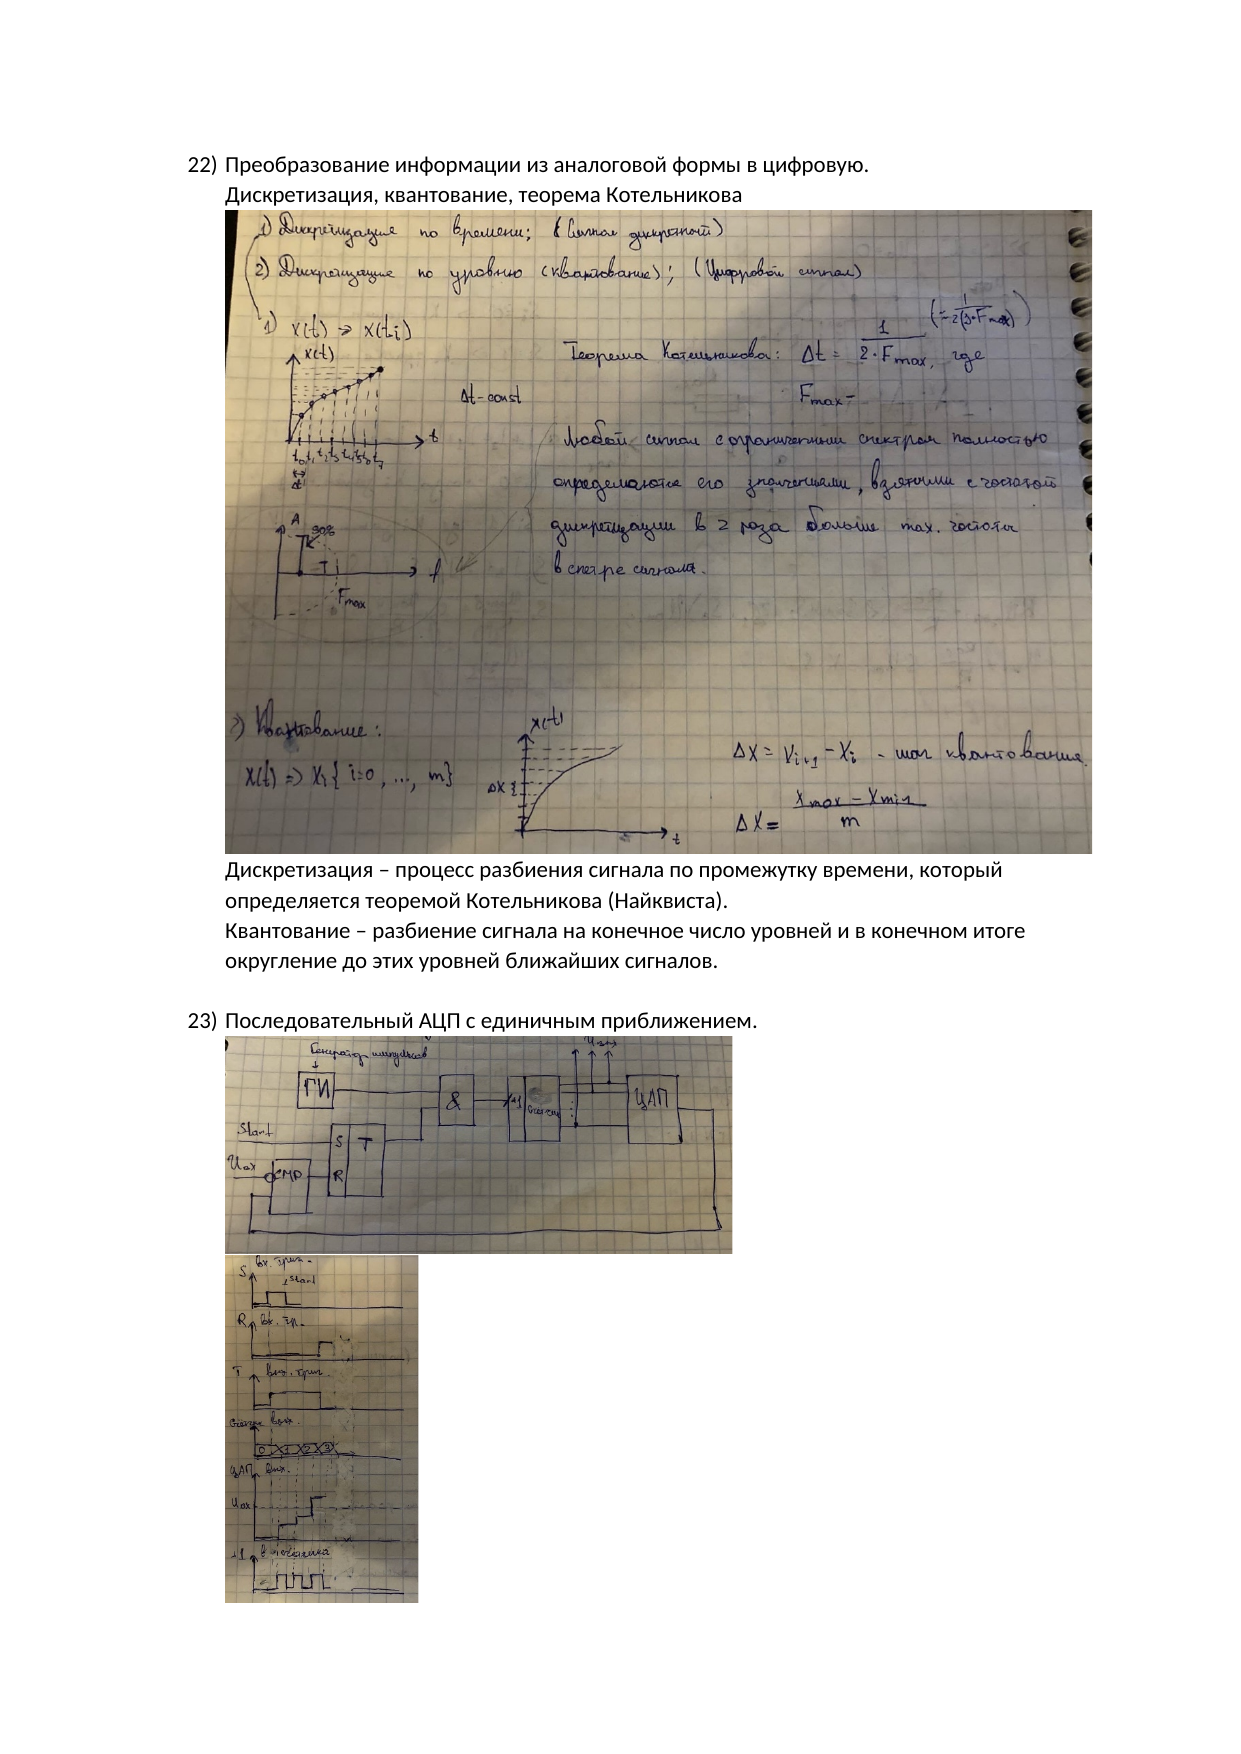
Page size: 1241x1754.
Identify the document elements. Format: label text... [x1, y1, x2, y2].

picture [225, 210, 1093, 854]
list Квантование – разбиение сигнала на конечное число уровней и в конечном итоге округление до этих уровней ближайших сигналов. [225, 916, 1090, 974]
picture [225, 1255, 419, 1603]
list Последовательный АЦП с единичным приближением. [187, 1007, 1090, 1035]
list Преобразование информации из аналоговой формы в цифровую. Дискретизация, квантование, теорема Котельникова [187, 150, 1090, 208]
list Дискретизация – процесс разбиения сигнала по промежутку времени, который определяется теоремой Котельникова (Найквиста). [225, 856, 1090, 914]
picture [225, 1036, 733, 1254]
